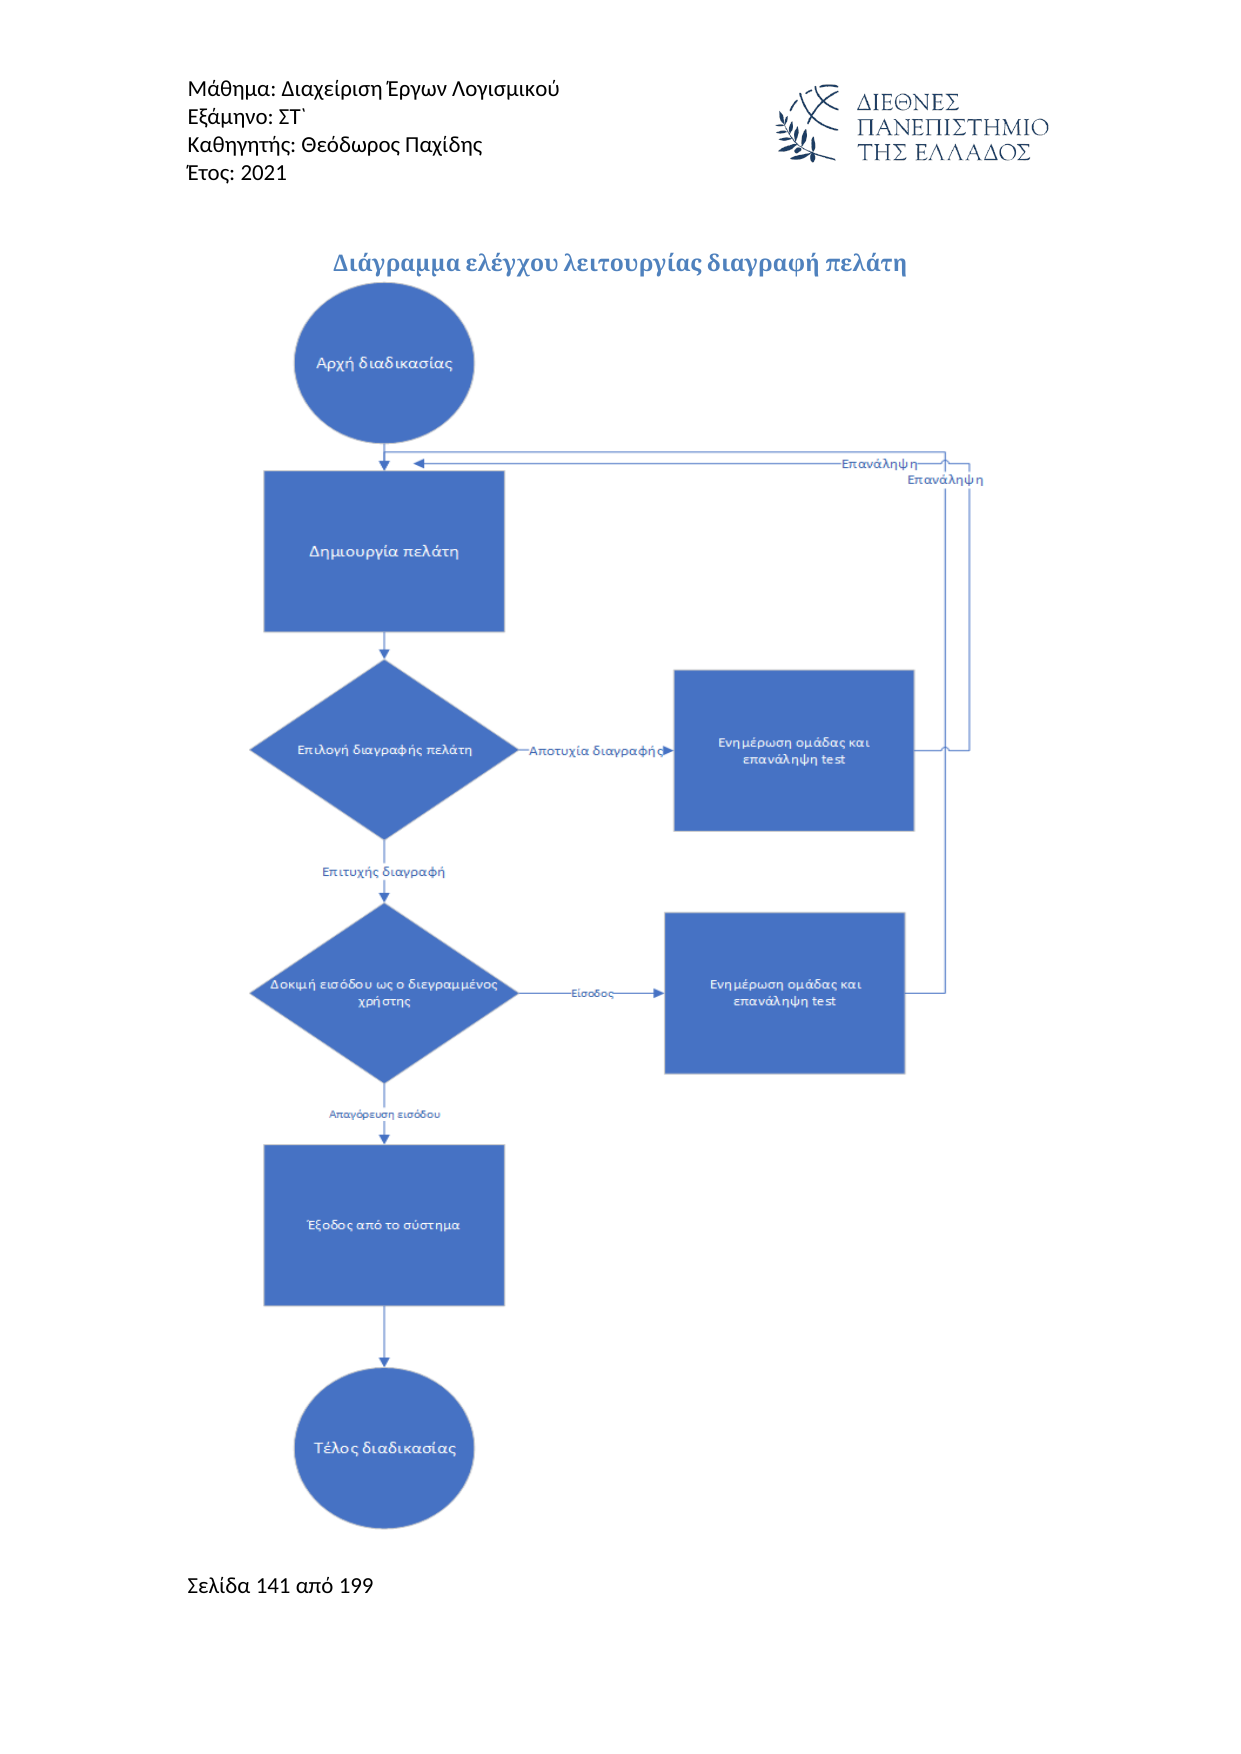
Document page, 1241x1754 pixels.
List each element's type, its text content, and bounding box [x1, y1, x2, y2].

picture [752, 73, 1073, 174]
picture [248, 281, 992, 1530]
